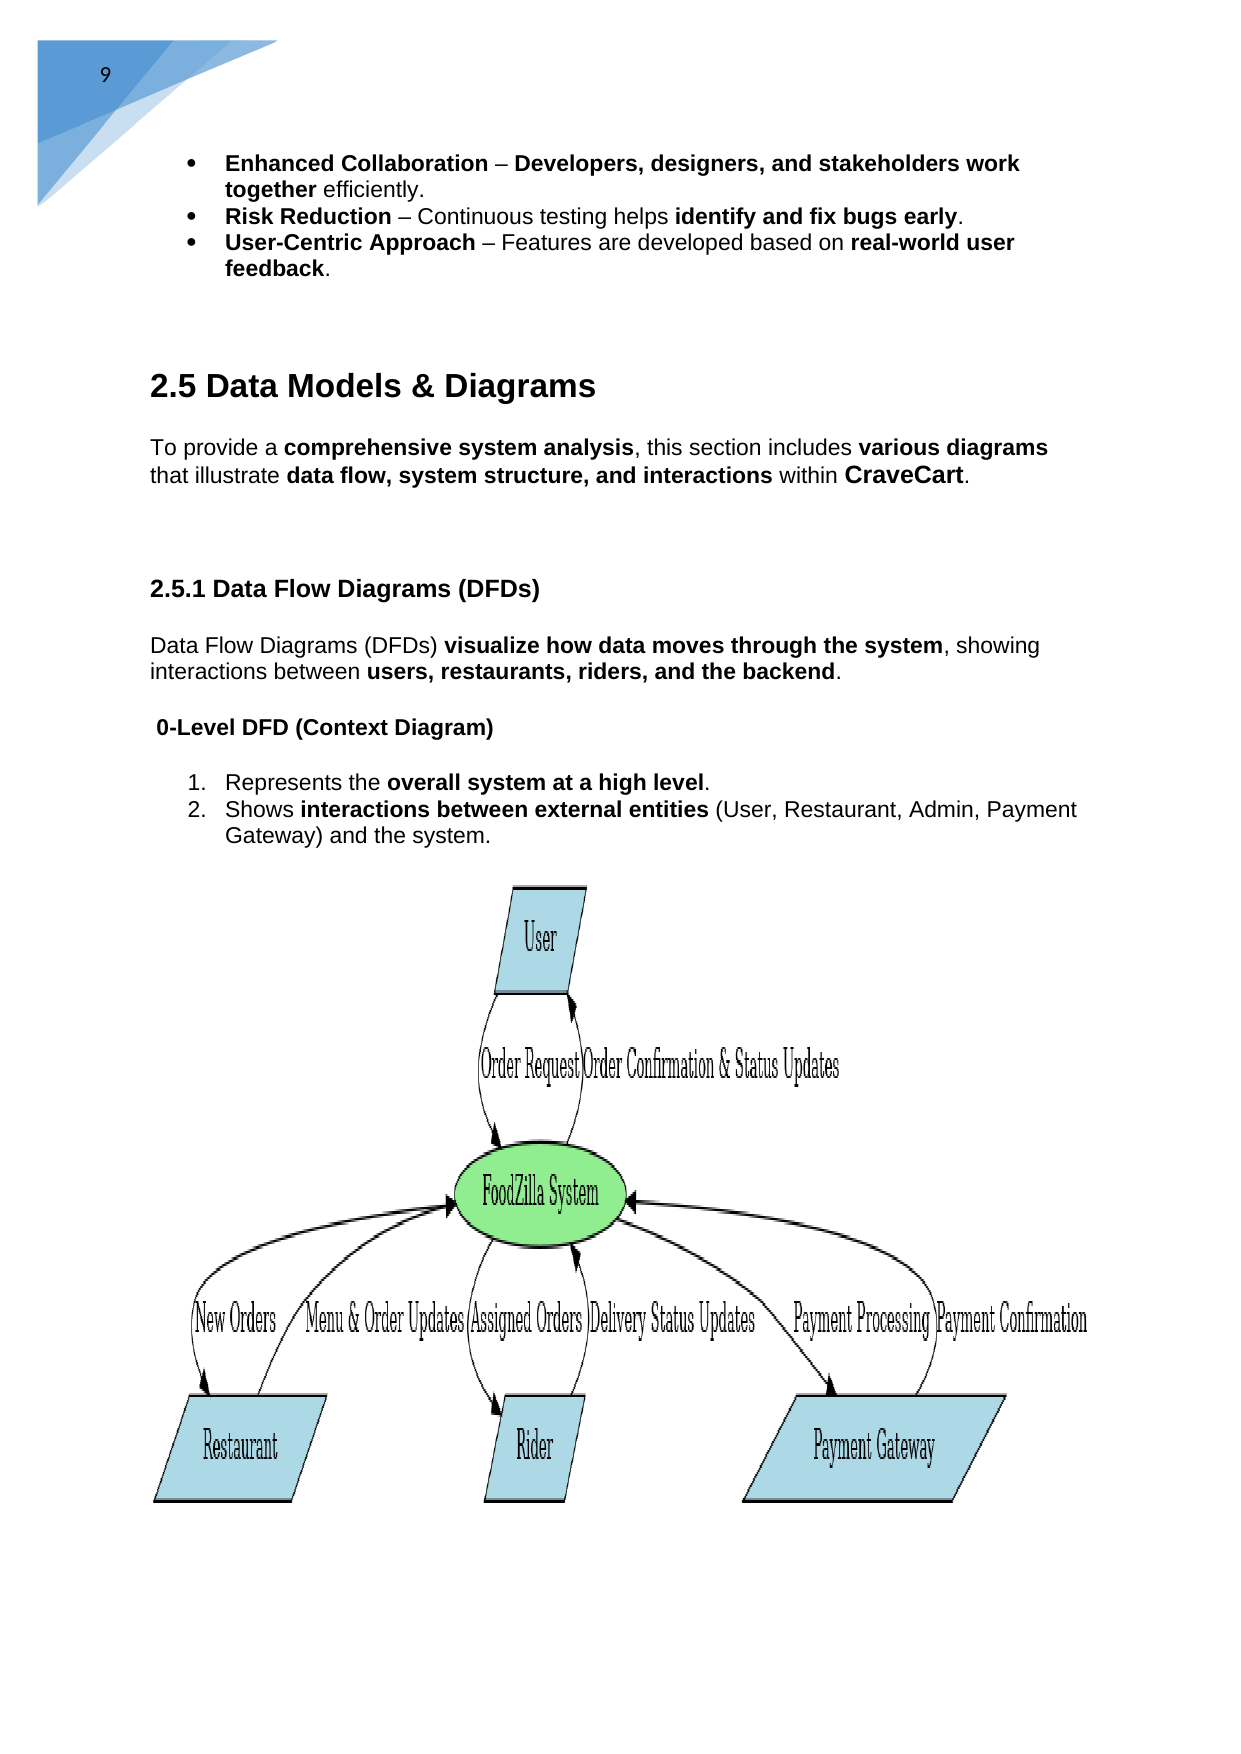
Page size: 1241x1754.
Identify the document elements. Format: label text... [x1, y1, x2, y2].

list User-Centric Approach – Features are developed based on real-world user feedback. [187, 229, 1090, 282]
subtitle 2.5 Data Models & Diagrams [150, 366, 1090, 405]
picture [150, 877, 1091, 1514]
list 0-Level DFD (Context Diagram) [150, 714, 1090, 740]
list 2.5.1 Data Flow Diagrams (DFDs) [150, 574, 1090, 603]
picture [37, 40, 279, 209]
list Risk Reduction – Continuous testing helps identify and fix bugs early. [187, 203, 1090, 229]
list Represents the overall system at a high level. [187, 769, 1090, 796]
text To provide a comprehensive system analysis, this section includes various diagrams that illustrate data flow, system structure, and interactions within CraveCart. [150, 434, 1090, 489]
list Shows interactions between external entities (User, Restaurant, Admin, Payment Gateway) and the system. [187, 796, 1090, 848]
list Enhanced Collaboration – Developers, designers, and stakeholders work together efficiently. [187, 150, 1090, 203]
text Data Flow Diagrams (DFDs) visualize how data moves through the system, showing interactions between users, restaurants, riders, and the backend. [150, 632, 1090, 684]
